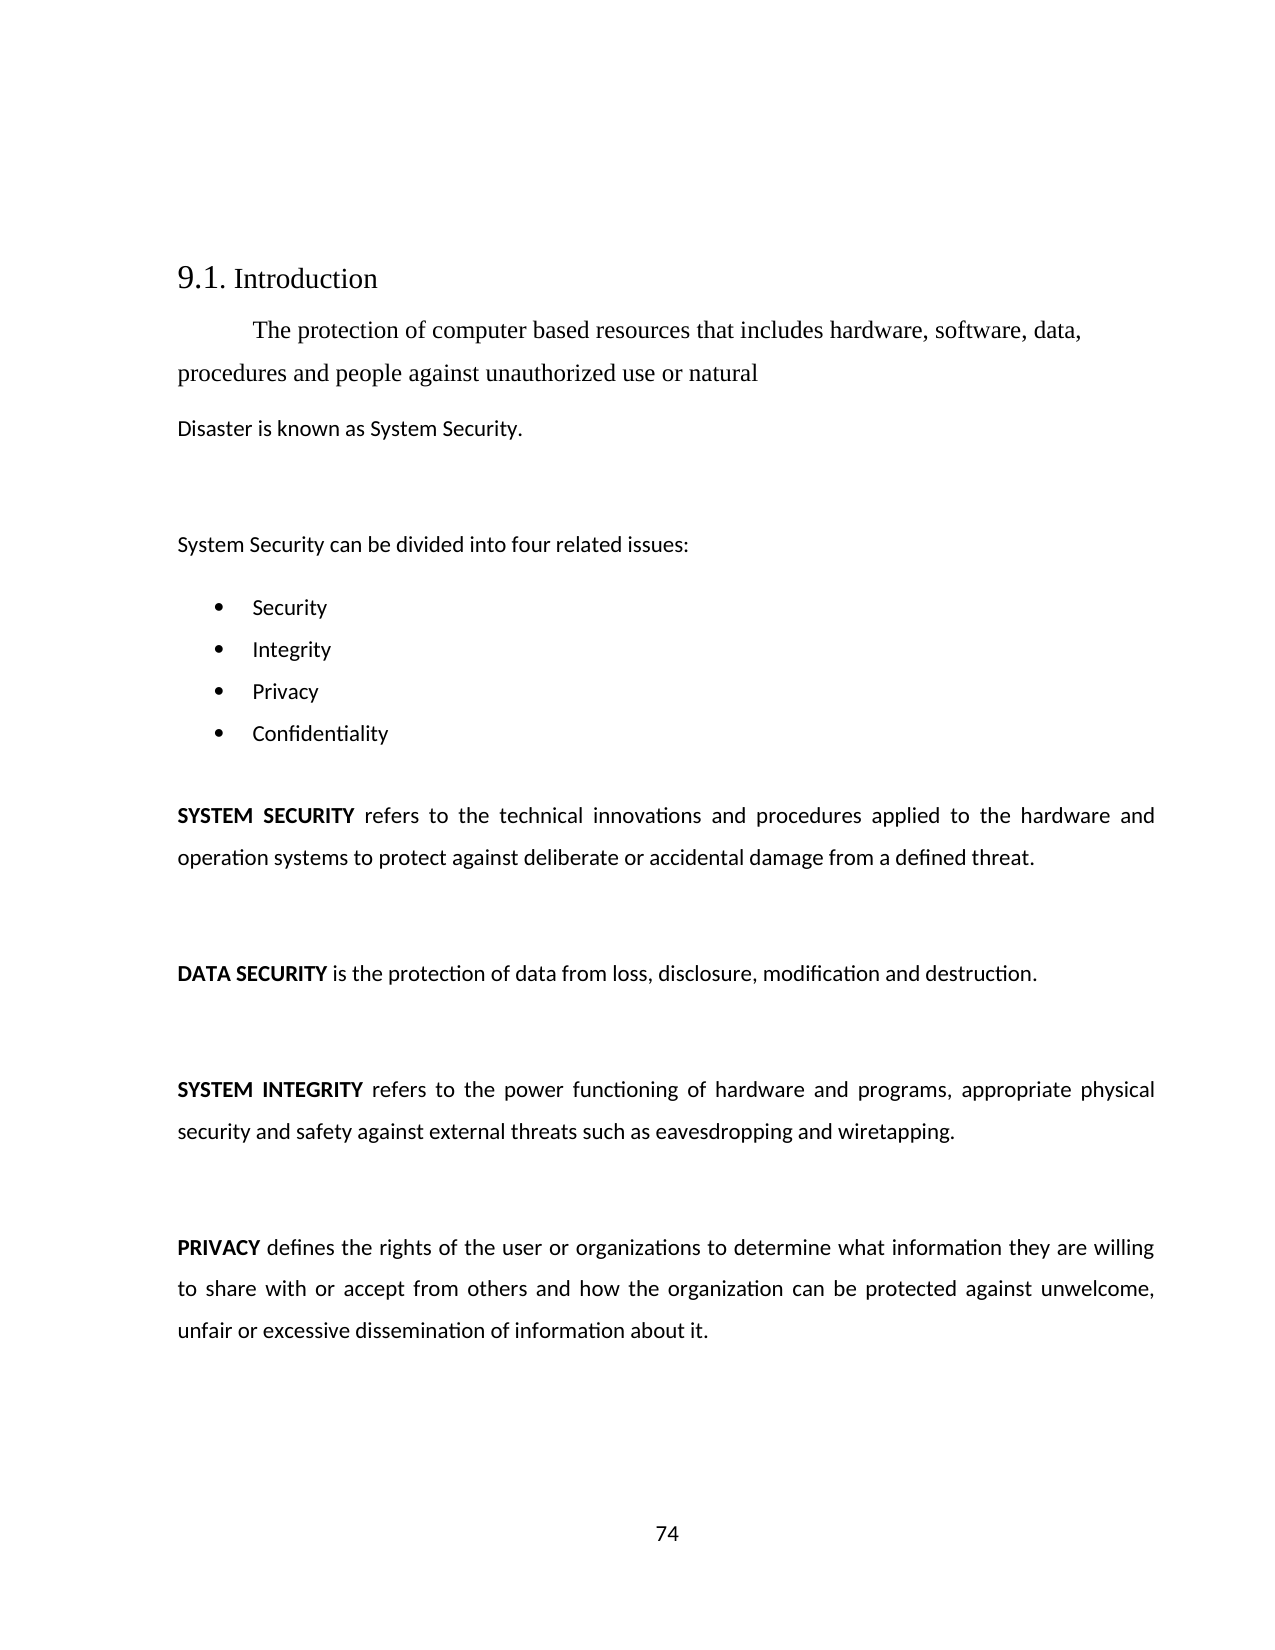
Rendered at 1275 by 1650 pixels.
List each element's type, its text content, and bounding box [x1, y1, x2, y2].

subtitle 9.1. Introduction [177, 257, 1157, 296]
list Integrity [215, 635, 1157, 663]
text SYSTEM SECURITY refers to the technical innovations and procedures applied to the hardware and operation systems to protect against deliberate or accidental damage from a defined threat. [177, 801, 1157, 871]
text System Security can be divided into four related issues: [177, 531, 1157, 558]
text SYSTEM INTEGRITY refers to the power functioning of hardware and programs, appropriate physical security and safety against external threats such as eavesdropping and wiretapping. [177, 1075, 1157, 1145]
text PRIVACY defines the rights of the user or organizations to determine what information they are willing to share with or accept from others and how the organization can be protected against unwelcome, unfair or excessive dissemination of information about it. [177, 1233, 1157, 1344]
text Disaster is known as System Security. [177, 414, 1157, 442]
list Privacy [215, 677, 1157, 705]
list Confidentiality [215, 719, 1157, 747]
list Security [215, 593, 1157, 621]
text The protection of computer based resources that includes hardware, software, data, procedures and people against unauthorized use or natural [177, 315, 1157, 387]
text DATA SECURITY is the protection of data from loss, disclosure, modification and destruction. [177, 959, 1157, 987]
